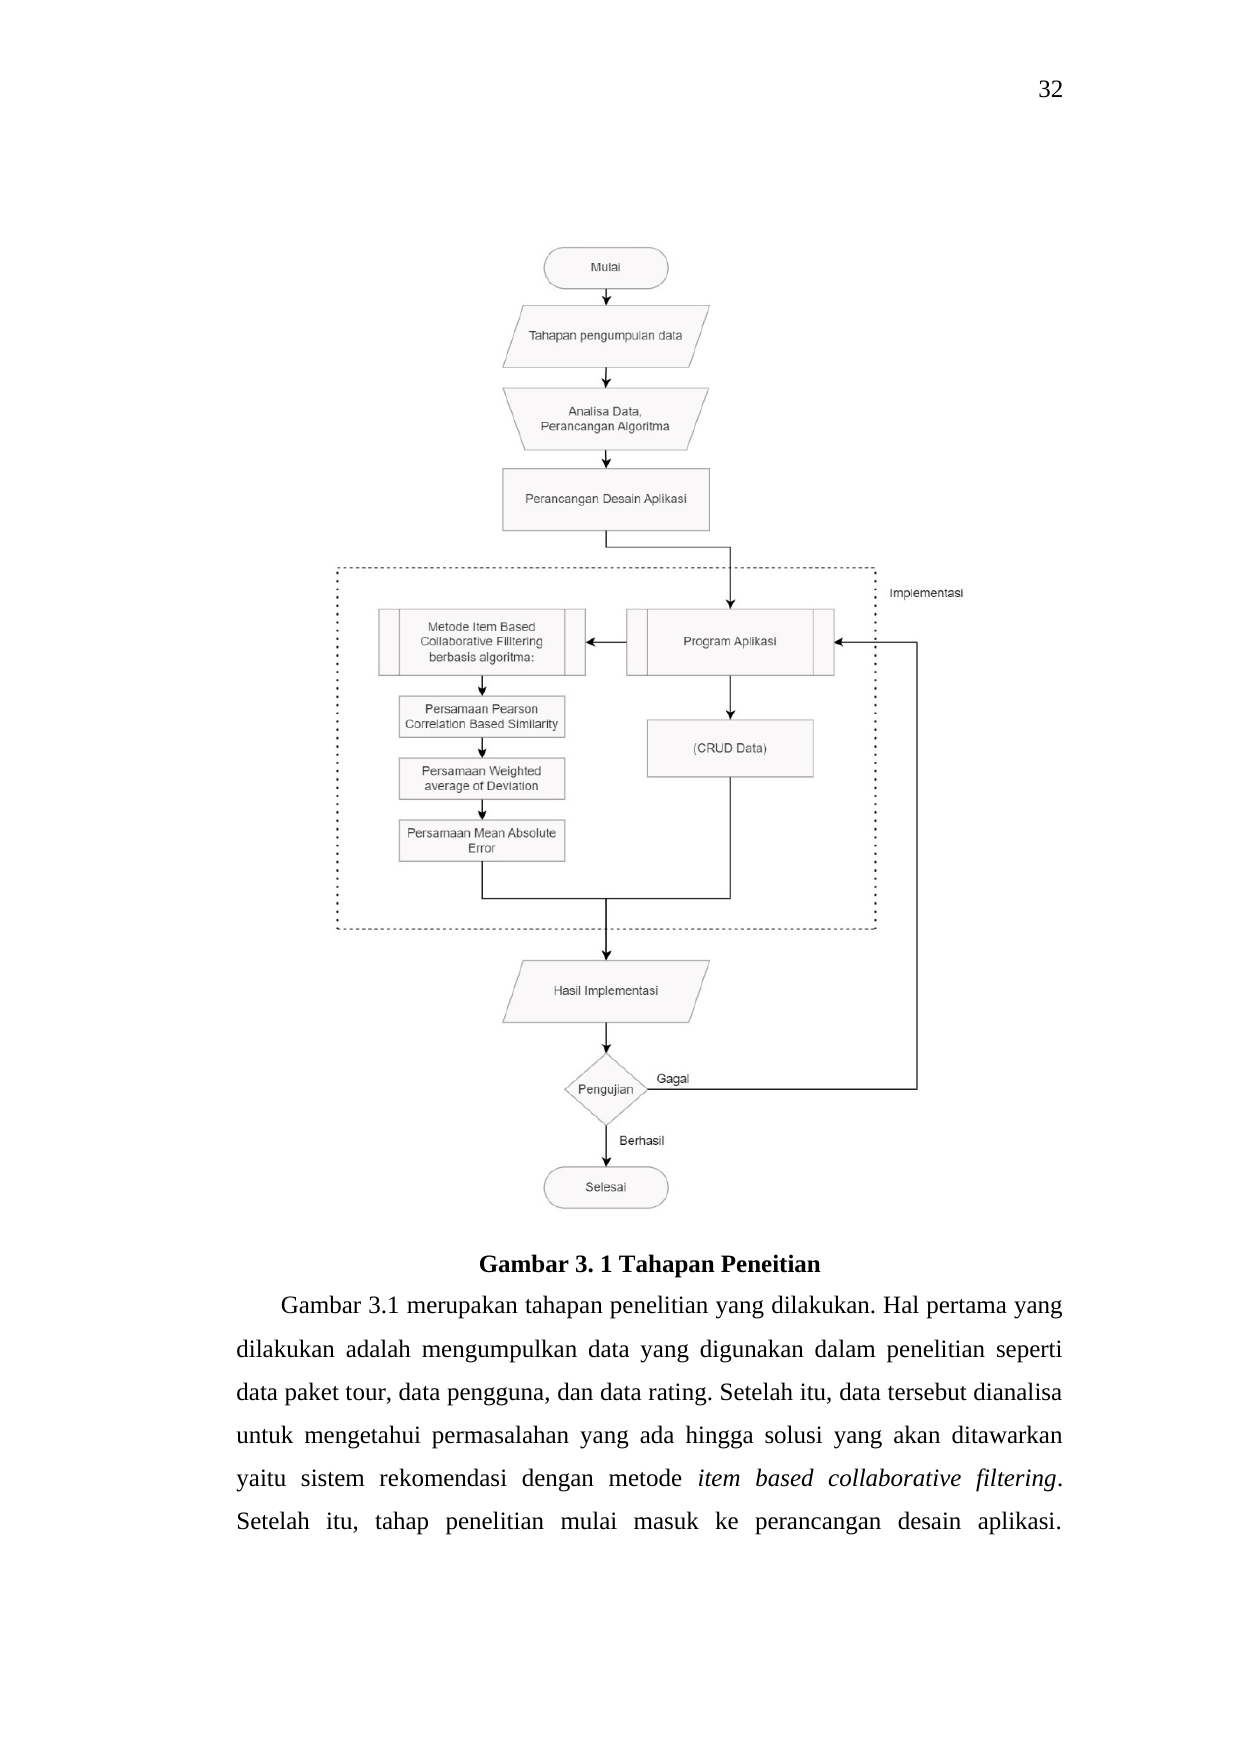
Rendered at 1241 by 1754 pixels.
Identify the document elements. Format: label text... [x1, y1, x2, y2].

text Gambar 3. 1 Tahapan Peneitian [236, 1249, 1063, 1278]
picture [325, 236, 974, 1219]
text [236, 1291, 1063, 1535]
